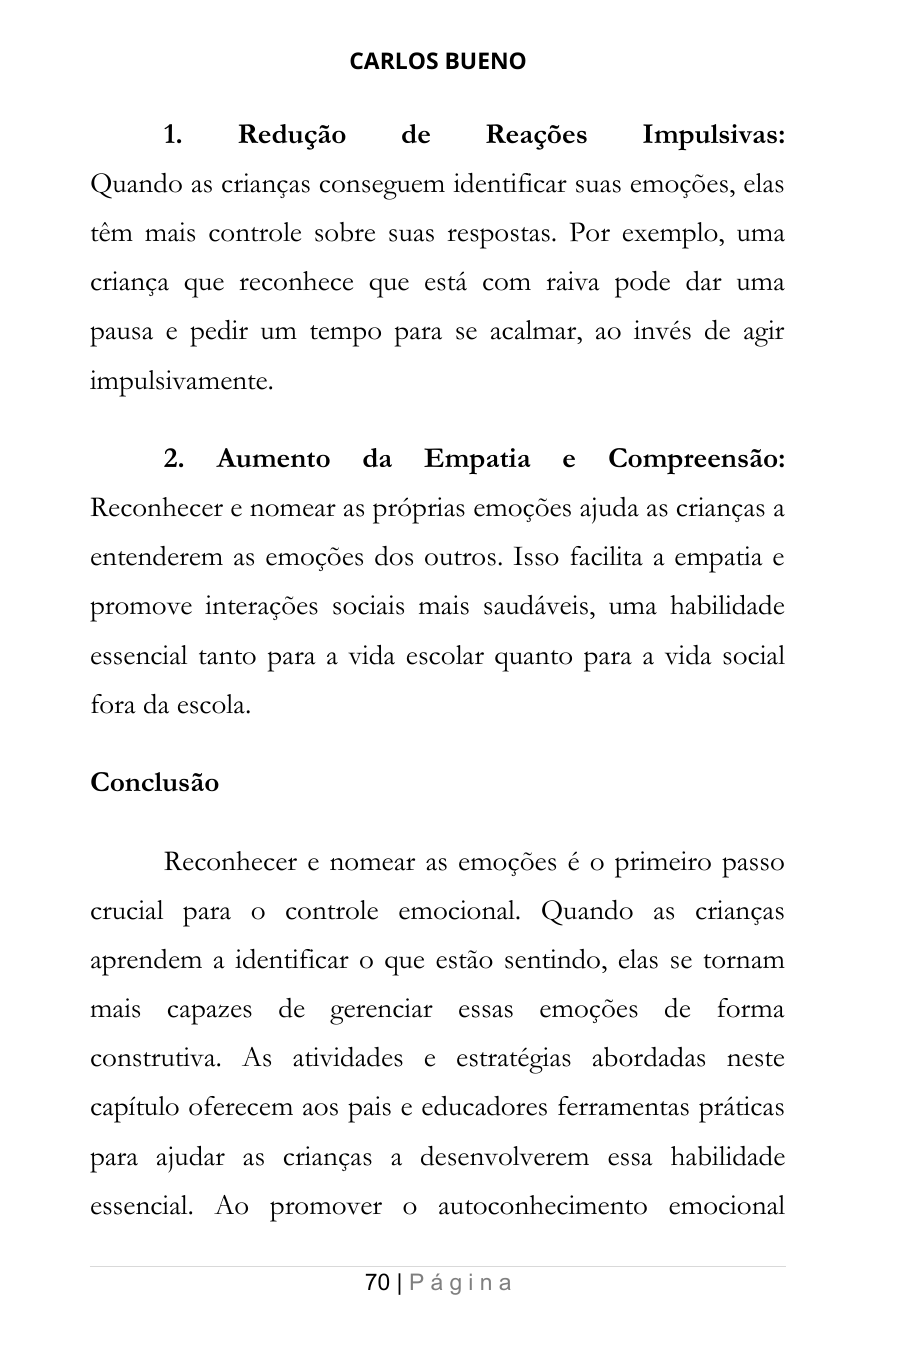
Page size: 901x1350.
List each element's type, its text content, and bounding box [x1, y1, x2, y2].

text 2. Aumento da Empatia e Compreensão: Reconhecer e nomear as próprias emoções ajuda as crianças a entenderem as emoções dos outros. Isso facilita a empatia e promove interações sociais mais saudáveis, uma habilidade essencial tanto para a vida escolar quanto para a vida social fora da escola. [90, 442, 786, 721]
text 1. Redução de Reações Impulsivas: Quando as crianças conseguem identificar suas emoções, elas têm mais controle sobre suas respostas. Por exemplo, uma criança que reconhece que está com raiva pode dar uma pausa e pedir um tempo para se acalmar, ao invés de agir impulsivamente. [90, 118, 786, 397]
text Conclusão [90, 766, 786, 799]
